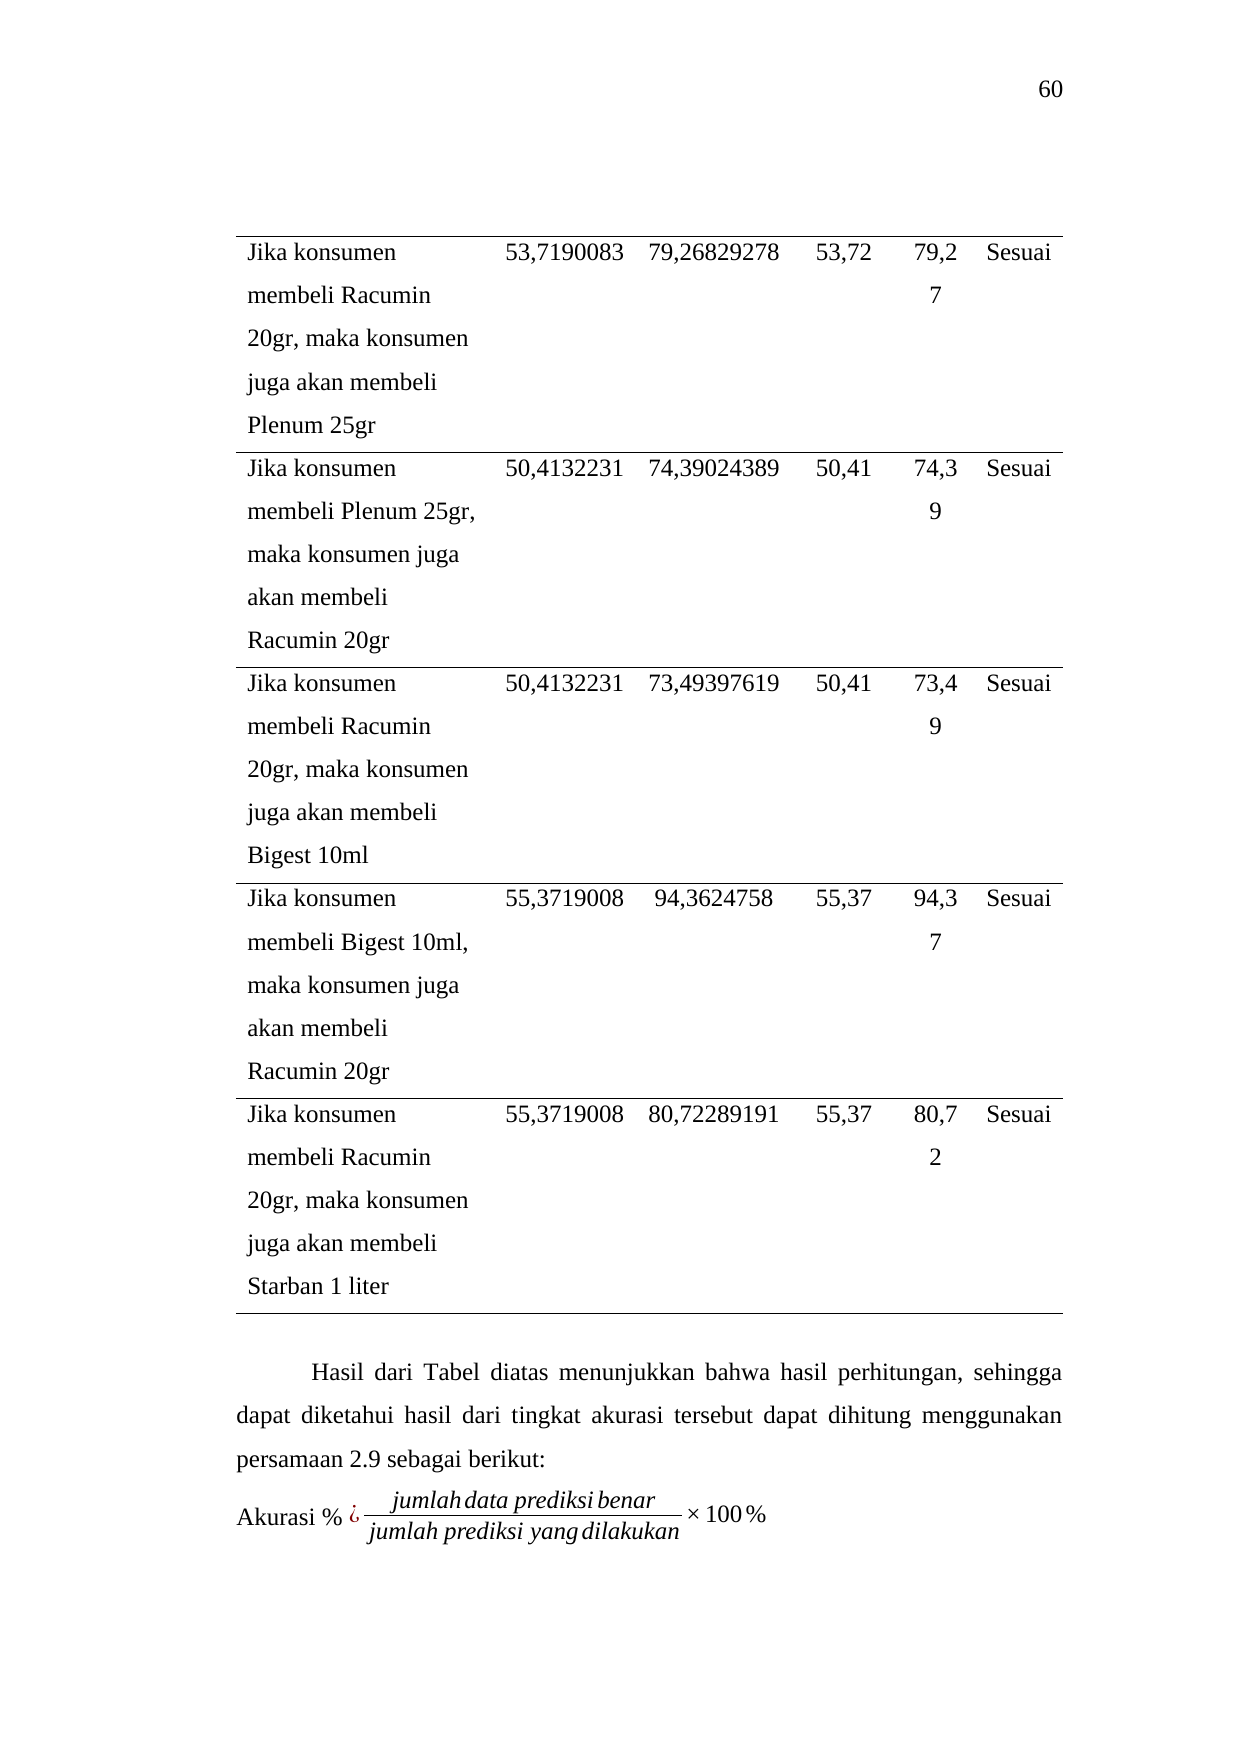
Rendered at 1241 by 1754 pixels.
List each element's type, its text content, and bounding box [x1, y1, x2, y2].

table_cell 74,39 [896, 453, 975, 667]
table_header Jika konsumen membeli Racumin 20gr, maka konsumen juga akan membeli Plenum 25gr [236, 237, 493, 452]
table_cell 50,4132231 [493, 668, 636, 882]
table_cell Jika konsumen membeli Racumin 20gr, maka konsumen juga akan membeli Starban 1 liter [236, 1099, 493, 1313]
table_cell Sesuai [975, 668, 1063, 882]
table_cell 80,72289191 [636, 1099, 791, 1313]
table_cell 55,37 [791, 1099, 896, 1313]
table_header 79,27 [896, 237, 975, 452]
table_header 53,7190083 [493, 237, 636, 452]
table_cell 74,39024389 [636, 453, 791, 667]
table_cell 94,37 [896, 884, 975, 1098]
table_cell 50,4132231 [493, 453, 636, 667]
table_cell 55,3719008 [493, 884, 636, 1098]
text Akurasi % [236, 1487, 1063, 1546]
table_header 53,72 [791, 237, 896, 452]
table_cell 73,49397619 [636, 668, 791, 882]
table_cell Sesuai [975, 884, 1063, 1098]
table_header 79,26829278 [636, 237, 791, 452]
table_cell 73,49 [896, 668, 975, 882]
table_cell Jika konsumen membeli Plenum 25gr, maka konsumen juga akan membeli Racumin 20gr [236, 453, 493, 667]
table_header Sesuai [975, 237, 1063, 452]
table_cell Sesuai [975, 1099, 1063, 1313]
table_cell 50,41 [791, 453, 896, 667]
table_cell 80,72 [896, 1099, 975, 1313]
table_cell Jika konsumen membeli Racumin 20gr, maka konsumen juga akan membeli Bigest 10ml [236, 668, 493, 882]
table_cell 94,3624758 [636, 884, 791, 1098]
table_cell 55,3719008 [493, 1099, 636, 1313]
table_cell 55,37 [791, 884, 896, 1098]
table_cell Jika konsumen membeli Bigest 10ml, maka konsumen juga akan membeli Racumin 20gr [236, 884, 493, 1098]
text Hasil dari Tabel diatas menunjukkan bahwa hasil perhitungan, sehingga dapat diketahui hasil dari tingkat akurasi tersebut dapat dihitung menggunakan persamaan 2.9 sebagai berikut: [236, 1357, 1063, 1472]
table_cell Sesuai [975, 453, 1063, 667]
table_cell 50,41 [791, 668, 896, 882]
